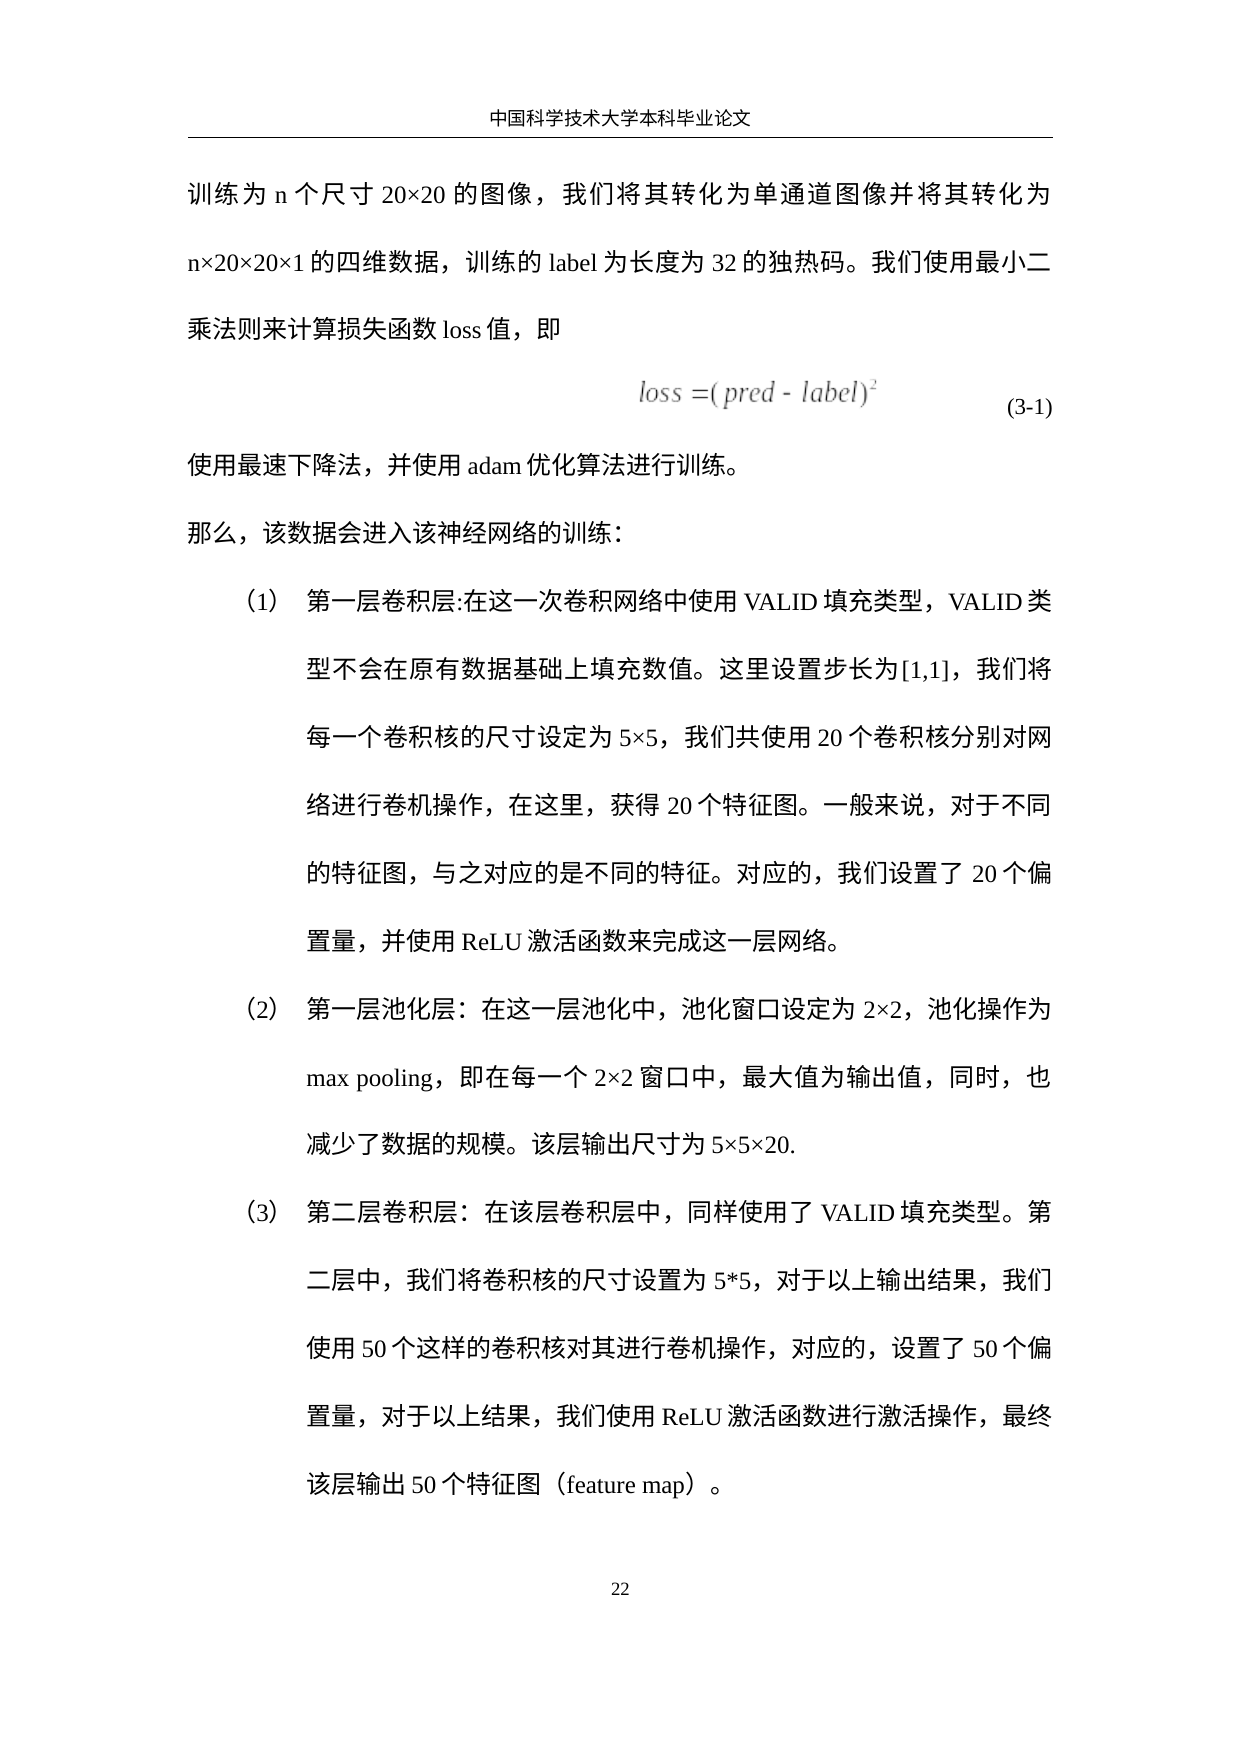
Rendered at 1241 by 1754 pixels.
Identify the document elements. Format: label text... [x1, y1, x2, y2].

list 第一层池化层：在这一层池化中，池化窗口设定为2×2，池化操作为max pooling，即在每一个2×2窗口中，最大值为输出值，同时，也减少了数据的规模。该层输出尺寸为5×5×20. [231, 973, 1053, 1177]
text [187, 158, 1053, 362]
list 第一层卷积层:在这一次卷积网络中使用VALID填充类型，VALID类型不会在原有数据基础上填充数值。这里设置步长为[1,1]，我们将每一个卷积核的尺寸设定为5×5，我们共使用20个卷积核分别对网络进行卷机操作，在这里，获得20个特征图。一般来说，对于不同的特征图，与之对应的是不同的特征。对应的，我们设置了20个偏置量，并使用ReLU激活函数来完成这一层网络。 [231, 566, 1053, 973]
text (3-1) [187, 362, 1053, 430]
text 那么，该数据会进入该神经网络的训练： [187, 498, 1053, 566]
text 使用最速下降法，并使用adam优化算法进行训练。 [187, 430, 1053, 498]
list 第二层卷积层：在该层卷积层中，同样使用了VALID填充类型。第二层中，我们将卷积核的尺寸设置为5*5，对于以上输出结果，我们使用50个这样的卷积核对其进行卷机操作，对应的，设置了50个偏置量，对于以上结果，我们使用ReLU激活函数进行激活操作，最终该层输出50个特征图（feature map）。 [231, 1177, 1053, 1517]
